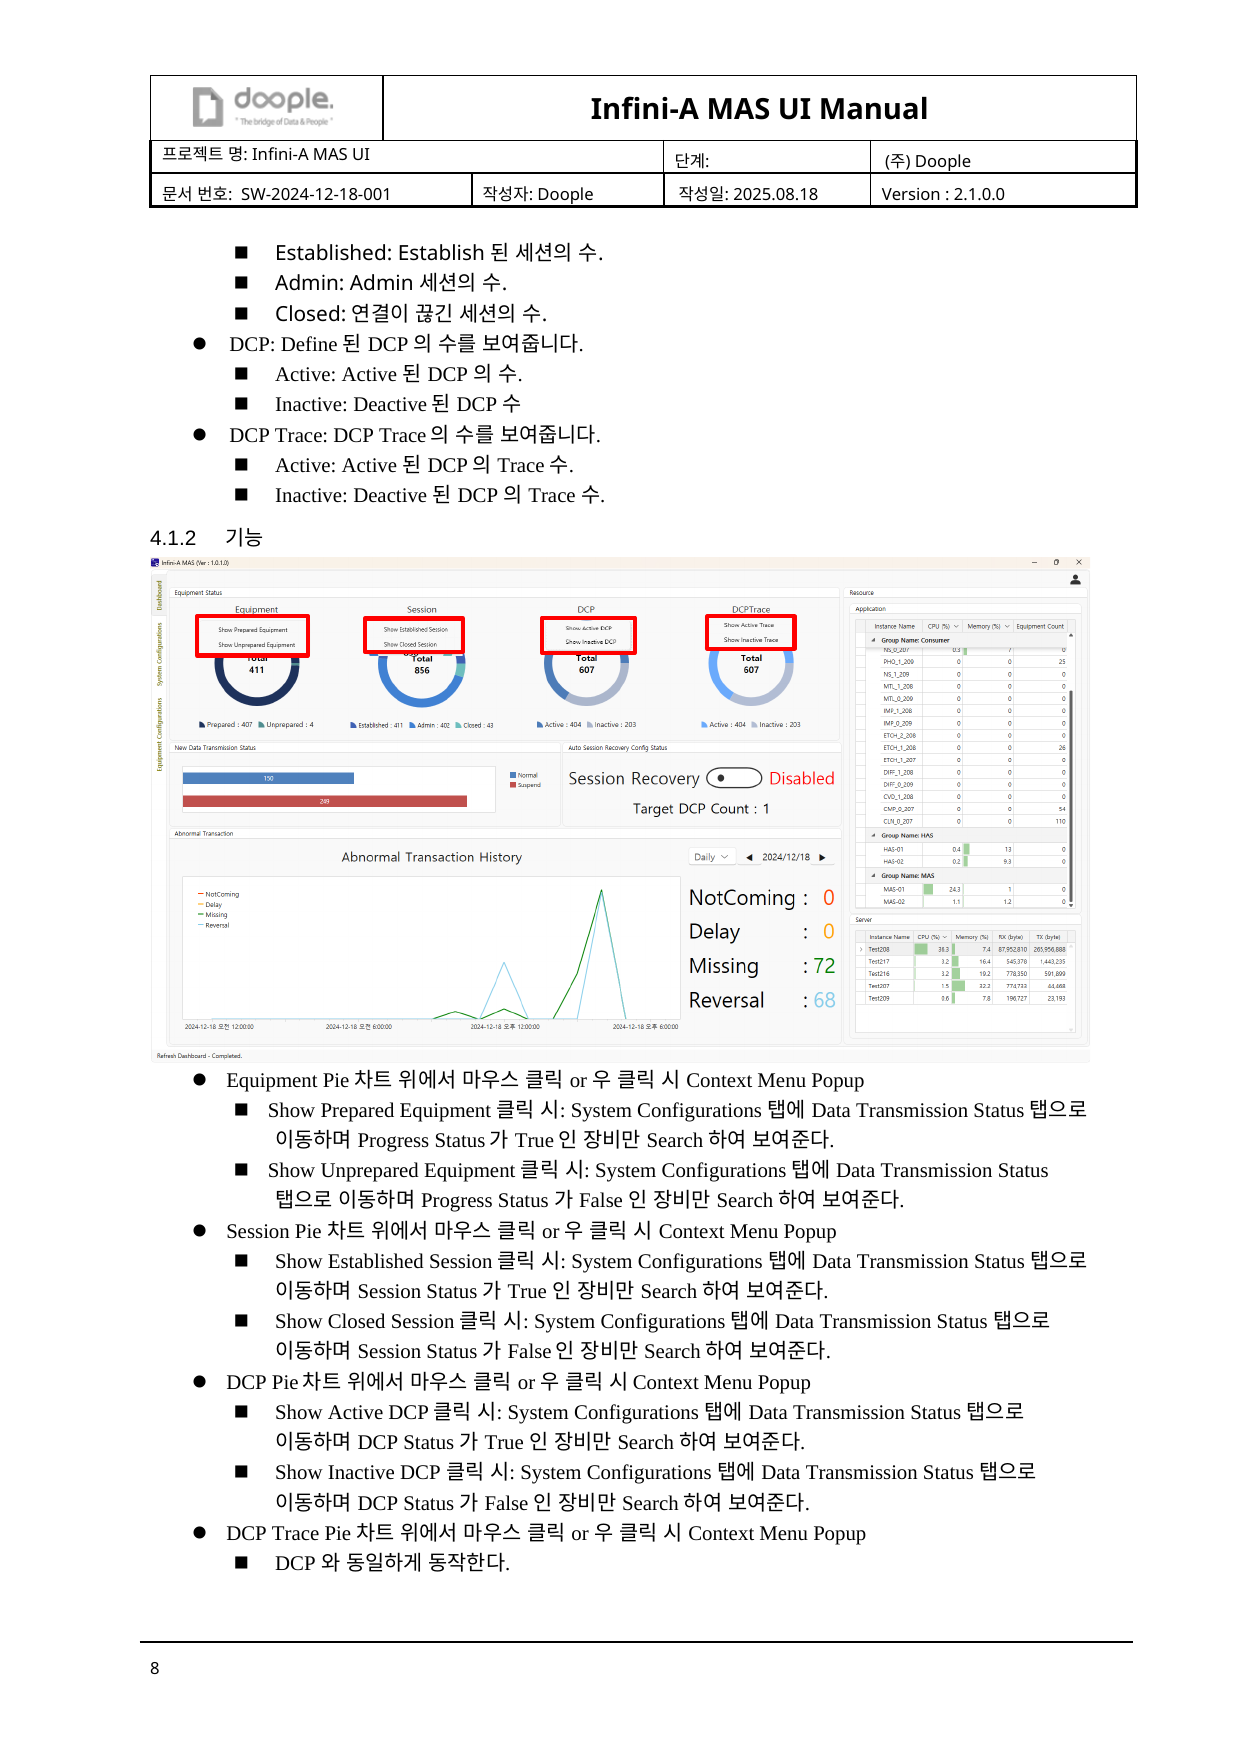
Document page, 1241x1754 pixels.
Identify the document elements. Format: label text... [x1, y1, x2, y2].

list Active: Active 된 DCP 의 수. [233, 357, 1090, 388]
list Show Closed Session 클릭 시: System Configurations 탭에 Data Transmission Status 탭으로 이동하며 Session Status 가 False인 장비만 Search하여 보여준다. [233, 1304, 1090, 1365]
list Active: Active 된 DCP의 Trace 수. [233, 448, 1090, 478]
picture [150, 557, 1091, 1063]
subtitle 기능 [150, 521, 1090, 551]
list Established: Establish 된 세션의 수. [233, 236, 1090, 267]
picture [192, 87, 334, 127]
list Show Prepared Equipment 클릭 시: System Configurations 탭에 Data Transmission Status 탭으로 이동하며 Progress Status가 True인 장비만 Search 하여 보여준다. [233, 1093, 1090, 1153]
list Inactive: Deactive된 DCP 수 [233, 388, 1090, 418]
list Equipment Pie 차트 위에서 마우스 클릭 or 우 클릭 시 Context Menu Popup [192, 1063, 1090, 1093]
list Show Unprepared Equipment 클릭 시: System Configurations 탭에 Data Transmission Status 탭으로 이동하며 Progress Status 가 False 인 장비만 Search 하여 보여준다. [233, 1153, 1090, 1214]
list Session Pie 차트 위에서 마우스 클릭 or 우 클릭 시 Context Menu Popup [192, 1214, 1090, 1244]
list DCP: Define 된 DCP 의 수를 보여줍니다. [192, 327, 1090, 357]
list Show Active DCP클릭 시: System Configurations 탭에 Data Transmission Status 탭으로 이동하며 DCP Status 가 True 인 장비만 Search 하여 보여준다. [233, 1395, 1090, 1456]
list DCP Trace: DCP Trace의 수를 보여줍니다. [192, 418, 1090, 448]
list DCP 와 동일하게 동작한다. [233, 1546, 1090, 1576]
list Show Inactive DCP 클릭 시: System Configurations 탭에 Data Transmission Status 탭으로 이동하며 DCP Status 가 False 인 장비만 Search 하여 보여준다. [233, 1456, 1090, 1516]
list DCP Pie차트 위에서 마우스 클릭 or 우 클릭 시Context Menu Popup [192, 1365, 1090, 1395]
list DCP Trace Pie 차트 위에서 마우스 클릭 or 우 클릭 시 Context Menu Popup [192, 1516, 1090, 1546]
list Inactive: Deactive 된 DCP 의 Trace 수. [233, 478, 1090, 508]
list Admin: Admin 세션의 수. [233, 267, 1090, 297]
list Show Established Session클릭 시: System Configurations 탭에 Data Transmission Status 탭으로 이동하며 Session Status 가 True 인 장비만 Search 하여 보여준다. [233, 1244, 1090, 1304]
list Closed: 연결이 끊긴 세션의 수. [233, 297, 1090, 327]
